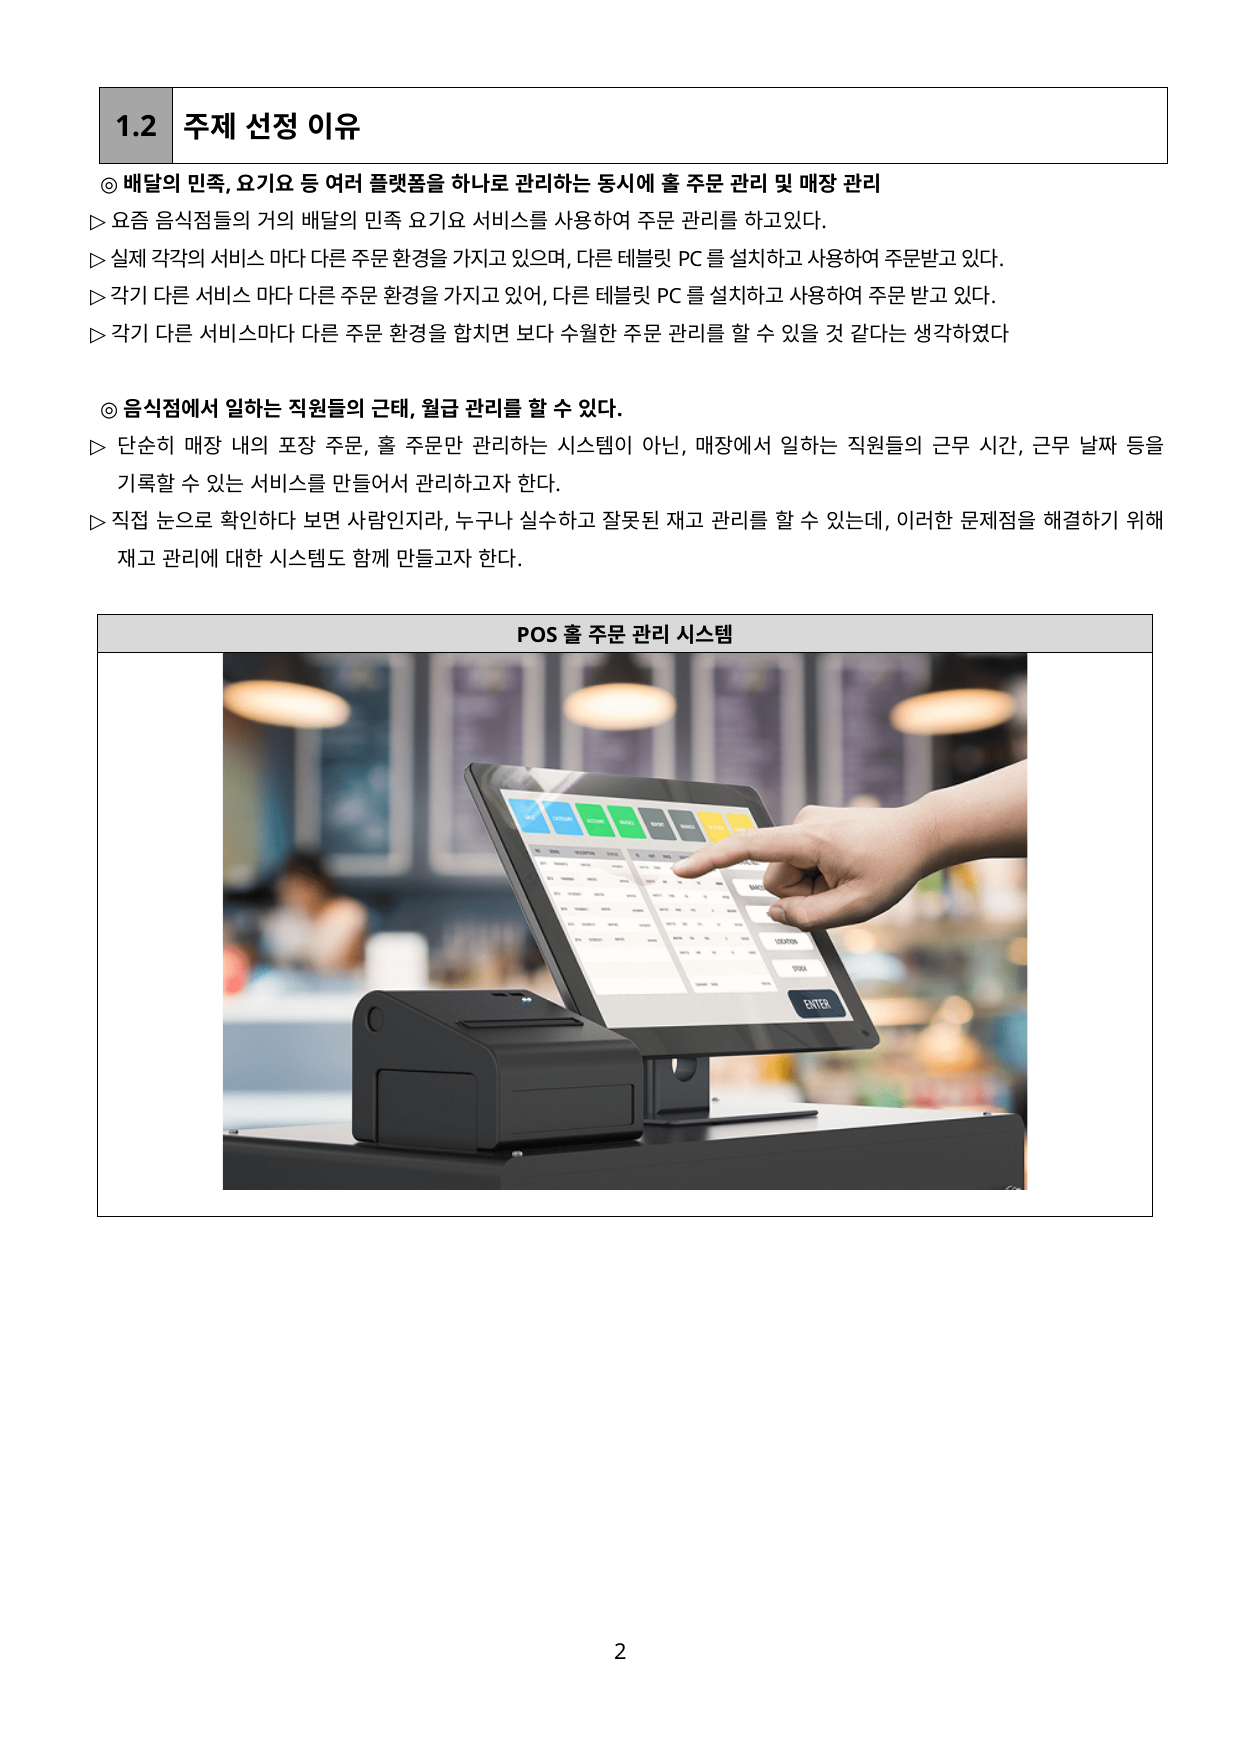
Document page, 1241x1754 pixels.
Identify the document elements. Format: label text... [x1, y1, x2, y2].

list 요즘 음식점들의 거의 배달의 민족 요기요 서비스를 사용하여 주문 관리를 하고있다. [90, 201, 1165, 239]
list 단순히 매장 내의 포장 주문, 홀 주문만 관리하는 시스템이 아닌, 매장에서 일하는 직원들의 근무 시간, 근무 날짜 등을 기록할 수 있는 서비스를 만들어서 관리하고자 한다. [90, 426, 1165, 501]
picture [222, 653, 1028, 1190]
list 직접 눈으로 확인하다 보면 사람인지라, 누구나 실수하고 잘못된 재고 관리를 할 수 있는데, 이러한 문제점을 해결하기 위해 재고 관리에 대한 시스템도 함께 만들고자 한다. [90, 501, 1165, 576]
table_header 주제 선정 이유 [173, 88, 1167, 163]
table_cell [98, 653, 1152, 1216]
list 각기 다른 서비스 마다 다른 주문 환경을 가지고 있어, 다른 테블릿 PC를 설치하고 사용하여 주문 받고 있다. [90, 276, 1165, 314]
list 실제 각각의 서비스 마다 다른 주문 환경을 가지고 있으며, 다른 테블릿 PC를 설치하고 사용하여 주문받고 있다. [90, 239, 1165, 276]
list 배달의 민족, 요기요 등 여러 플랫폼을 하나로 관리하는 동시에 홀 주문 관리 및 매장 관리 [100, 164, 1165, 201]
table_header POS 홀 주문 관리 시스템 [98, 615, 1152, 652]
table_header 1.2 [100, 88, 172, 163]
list 각기 다른 서비스마다 다른 주문 환경을 합치면 보다 수월한 주문 관리를 할 수 있을 것 같다는 생각하였다 [90, 314, 1165, 351]
list 음식점에서 일하는 직원들의 근태, 월급 관리를 할 수 있다. [100, 389, 1165, 426]
